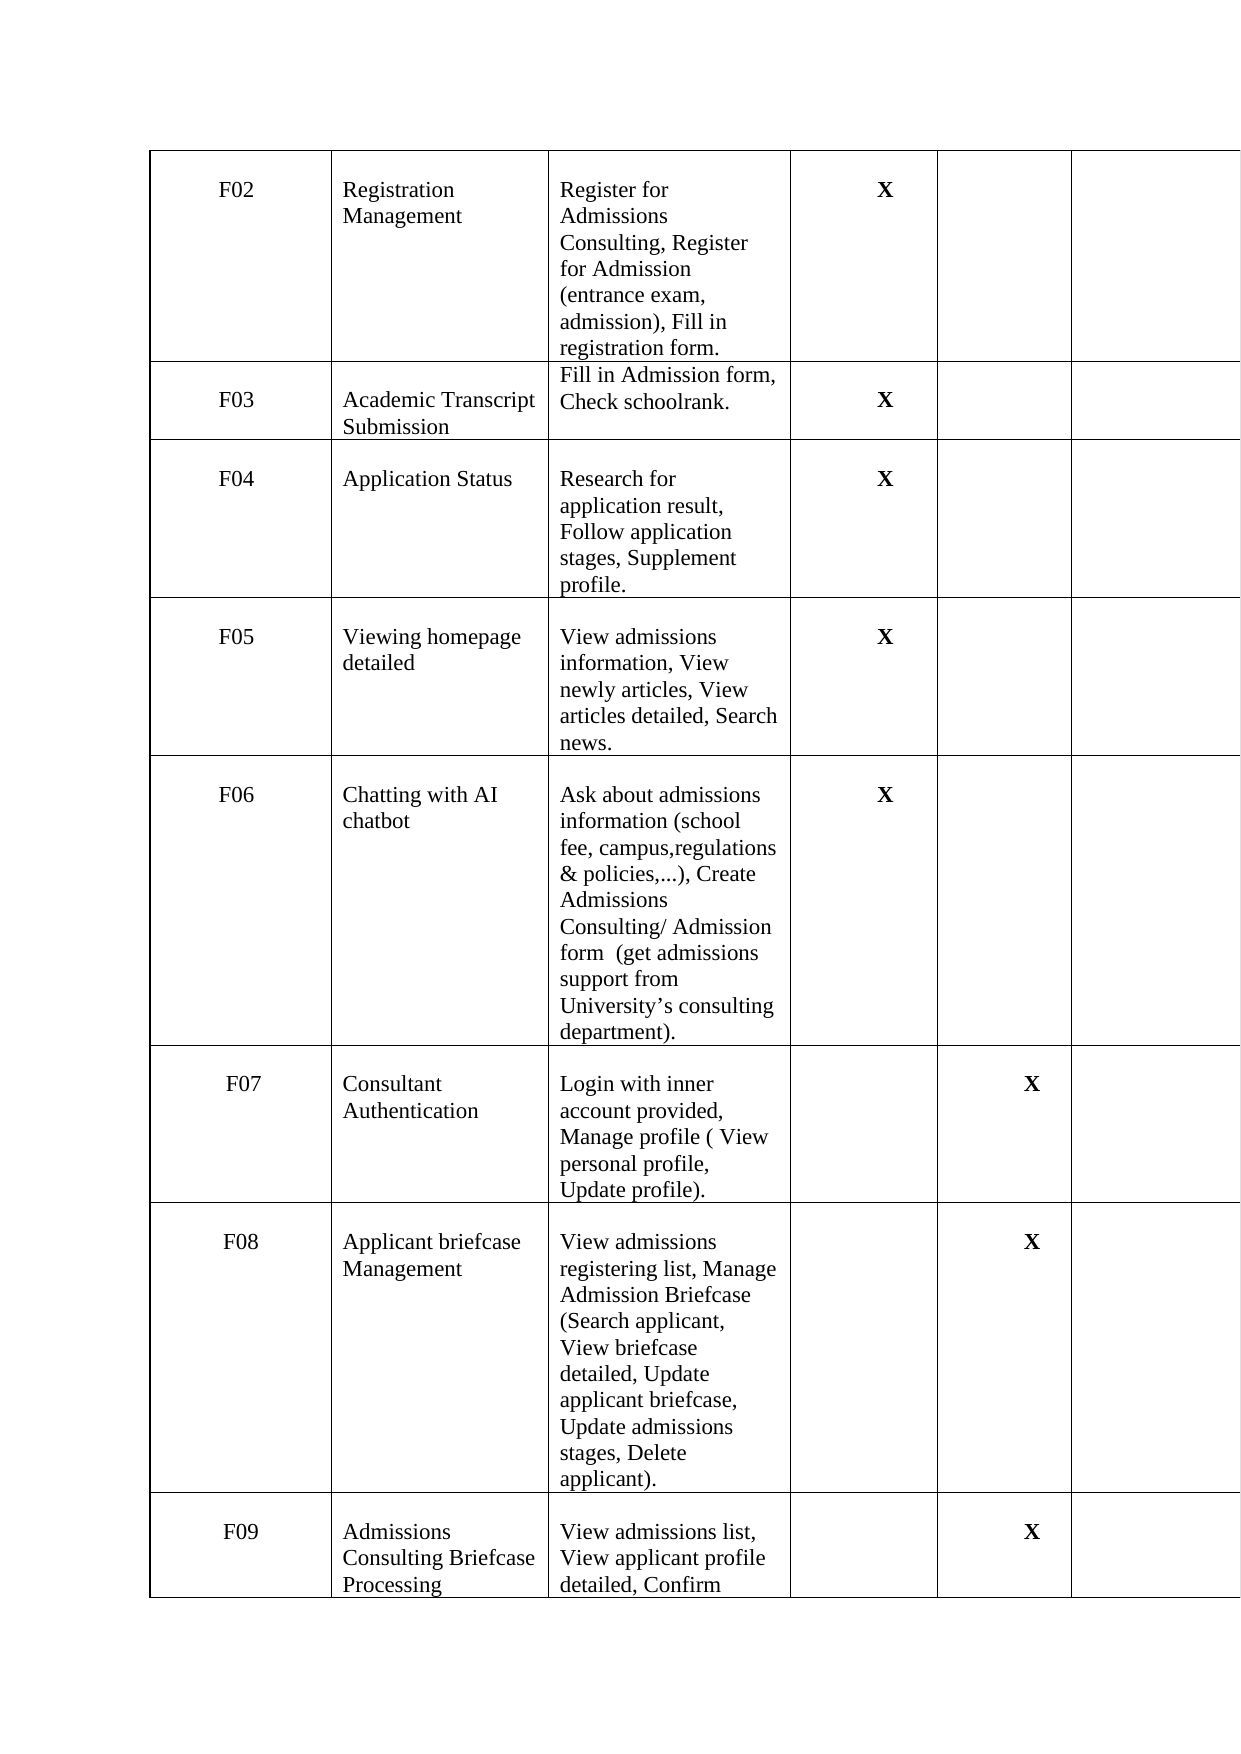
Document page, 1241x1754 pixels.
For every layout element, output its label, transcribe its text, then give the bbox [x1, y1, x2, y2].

table_cell View admissions information, View newly articles, View articles detailed, Search news. [549, 598, 790, 755]
table_cell X [791, 151, 937, 361]
table_cell [791, 1046, 937, 1202]
table_cell F05 [151, 598, 331, 755]
table_cell [1072, 1493, 1240, 1597]
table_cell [332, 1493, 548, 1597]
table_cell [1072, 151, 1240, 361]
table_cell View admissions registering list, Manage Admission Briefcase (Search applicant, View briefcase detailed, Update applicant briefcase, Update admissions stages, Delete applicant). [549, 1203, 790, 1492]
table_cell X [791, 362, 937, 439]
table_cell [1072, 1046, 1240, 1202]
table_cell [791, 1203, 937, 1492]
table_cell F04 [151, 440, 331, 597]
table_cell F09 [151, 1493, 331, 1597]
table_cell [1072, 756, 1240, 1044]
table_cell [549, 1493, 790, 1597]
table_cell X [938, 1046, 1071, 1202]
table_cell F08 [151, 1203, 331, 1492]
table_cell F07 [151, 1046, 331, 1202]
table_cell [938, 440, 1071, 597]
table_cell [938, 362, 1071, 439]
table_cell Consultant Authentication [332, 1046, 548, 1202]
table_cell X [938, 1493, 1071, 1597]
table_cell Application Status [332, 440, 548, 597]
table_cell [938, 151, 1071, 361]
table_cell X [938, 1203, 1071, 1492]
table_cell Applicant briefcase Management [332, 1203, 548, 1492]
table_cell Registration Management [332, 151, 548, 361]
table_cell F03 [151, 362, 331, 439]
table_cell [938, 756, 1071, 1044]
table_cell Fill in Admission form, Check schoolrank. [549, 362, 790, 439]
table_cell [938, 598, 1071, 755]
table_cell Research for application result, Follow application stages, Supplement profile. [549, 440, 790, 597]
table_cell Viewing homepage detailed [332, 598, 548, 755]
table_cell Chatting with AI chatbot [332, 756, 548, 1044]
table_cell X [791, 756, 937, 1044]
table_cell Academic Transcript Submission [332, 362, 548, 439]
table_cell F06 [151, 756, 331, 1044]
table_cell F02 [151, 151, 331, 361]
table_cell X [791, 440, 937, 597]
table_cell X [791, 598, 937, 755]
table_cell [791, 1493, 937, 1597]
table_cell Register for Admissions Consulting, Register for Admission (entrance exam, admission), Fill in registration form. [549, 151, 790, 361]
table_cell [1072, 362, 1240, 439]
table_cell Login with inner account provided, Manage profile ( View personal profile, Update profile). [549, 1046, 790, 1202]
table_cell [1072, 598, 1240, 755]
table_cell Ask about admissions information (school fee, campus,regulations & policies,...), Create Admissions Consulting/ Admission form (get admissions support from University’s consulting department). [549, 756, 790, 1044]
table_cell [1072, 1203, 1240, 1492]
table_cell [1072, 440, 1240, 597]
